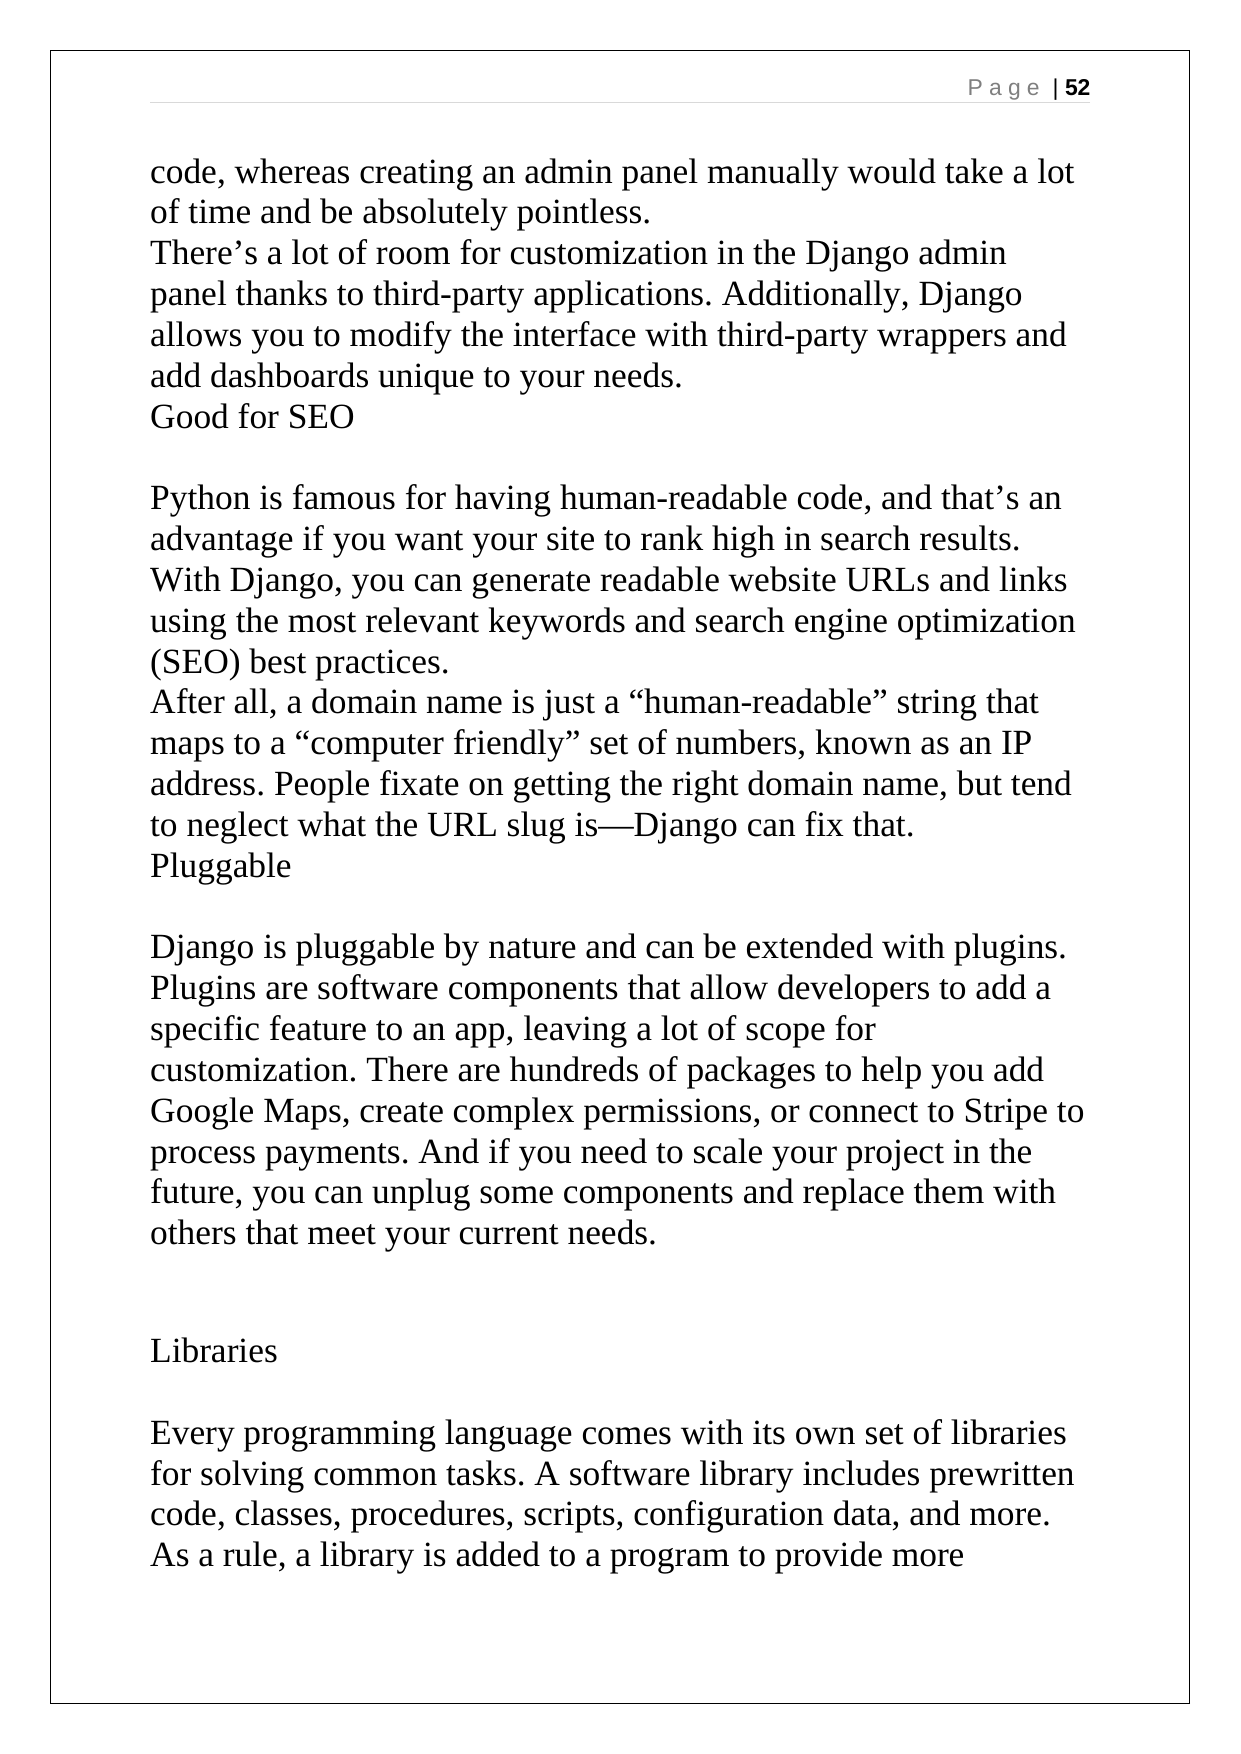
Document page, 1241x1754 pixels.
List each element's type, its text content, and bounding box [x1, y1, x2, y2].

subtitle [150, 150, 1090, 232]
subtitle Django is pluggable by nature and can be extended with plugins. Plugins are software components that allow developers to add a specific feature to an app, leaving a lot of scope for customization. There are hundreds of packages to help you add Google Maps, create complex permissions, or connect to Stripe to process payments. And if you need to scale your project in the future, you can unplug some components and replace them with others that meet your current needs. [150, 926, 1090, 1252]
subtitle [150, 1411, 1090, 1574]
subtitle Libraries [150, 1329, 1090, 1370]
subtitle There’s a lot of room for customization in the Django admin panel thanks to third-party applications. Additionally, Django allows you to modify the interface with third-party wrappers and add dashboards unique to your needs. [150, 232, 1090, 395]
subtitle Pluggable [150, 844, 1090, 885]
subtitle Python is famous for having human-readable code, and that’s an advantage if you want your site to rank high in search results. With Django, you can generate readable website URLs and links using the most relevant keywords and search engine optimization (SEO) best practices. [150, 477, 1090, 681]
subtitle Good for SEO [150, 395, 1090, 436]
subtitle After all, a domain name is just a “human-readable” string that maps to a “computer friendly” set of numbers, known as an IP address. People fixate on getting the right domain name, but tend to neglect what the URL slug is—Django can fix that. [150, 681, 1090, 844]
